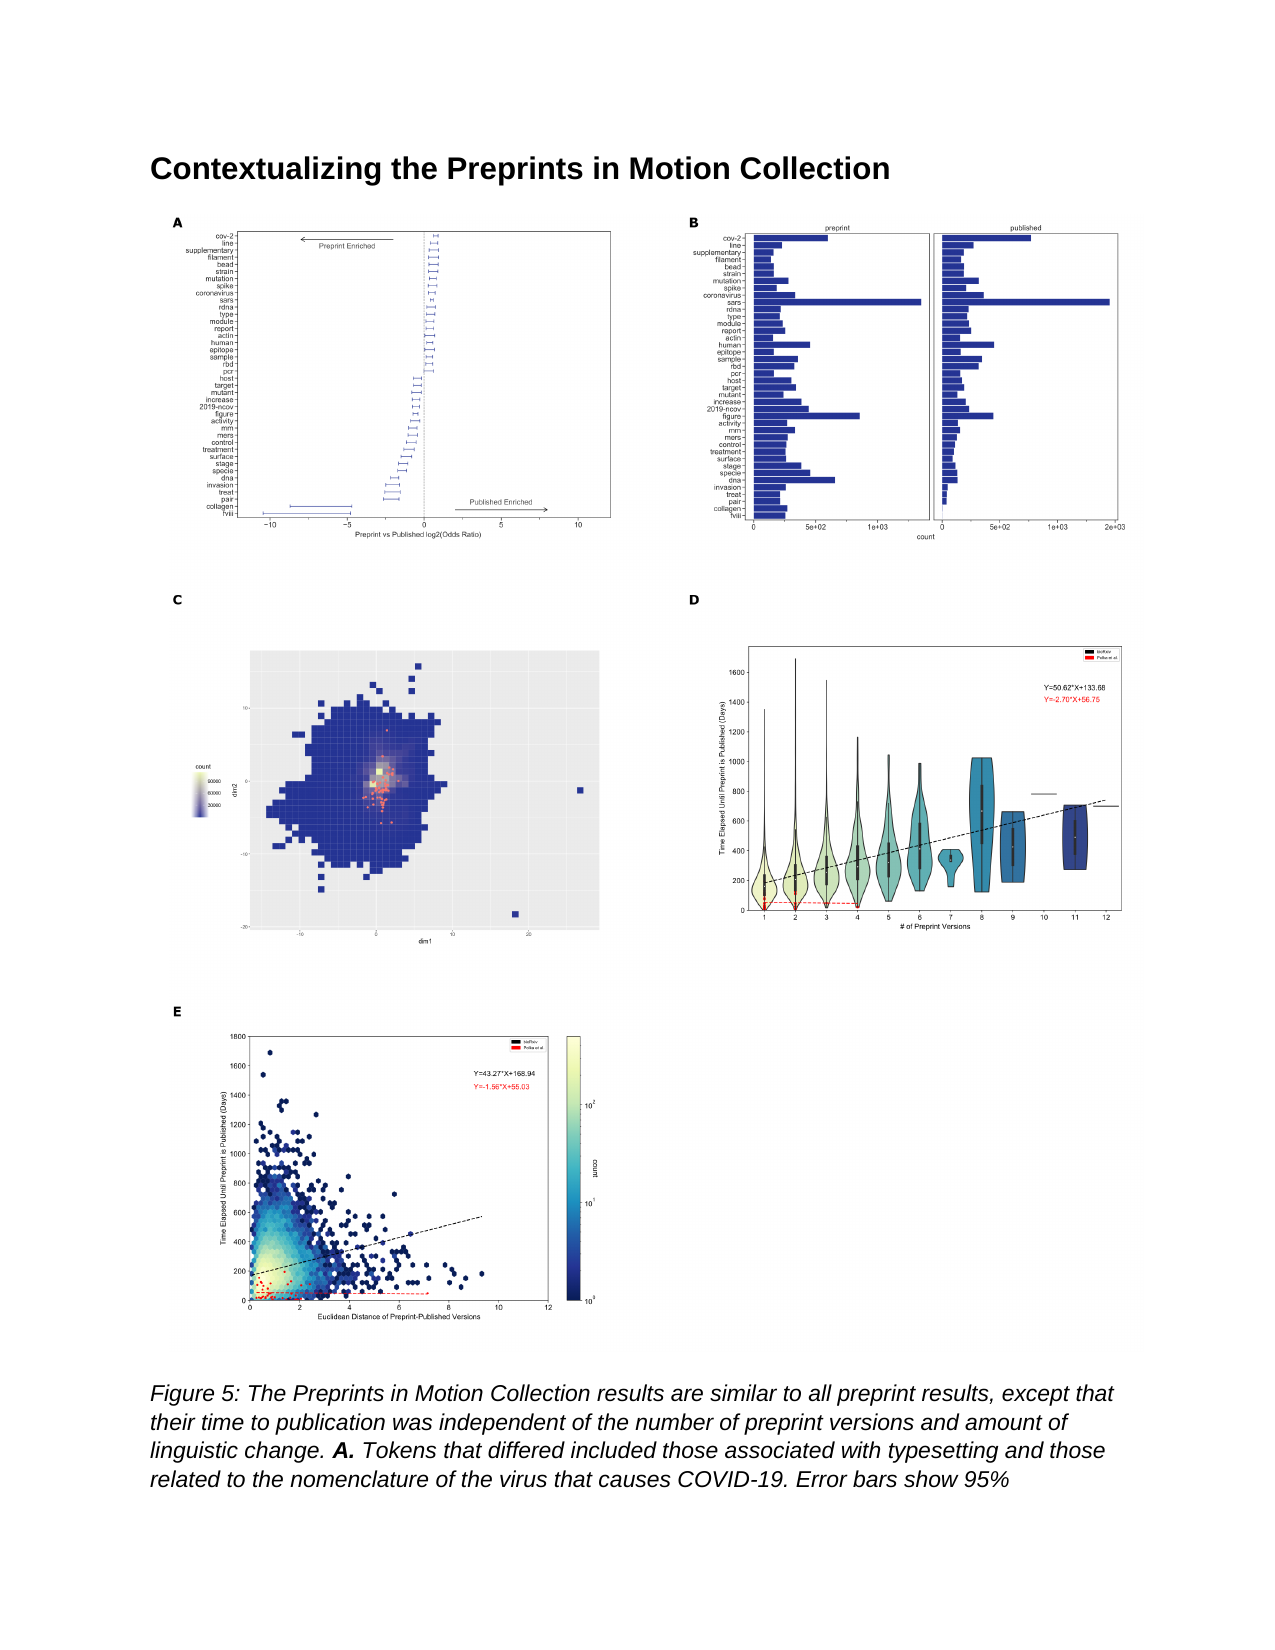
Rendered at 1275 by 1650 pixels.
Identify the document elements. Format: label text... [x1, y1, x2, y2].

picture [168, 214, 1144, 1352]
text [150, 1379, 1125, 1493]
subtitle Contextualizing the Preprints in Motion Collection [150, 150, 1125, 186]
